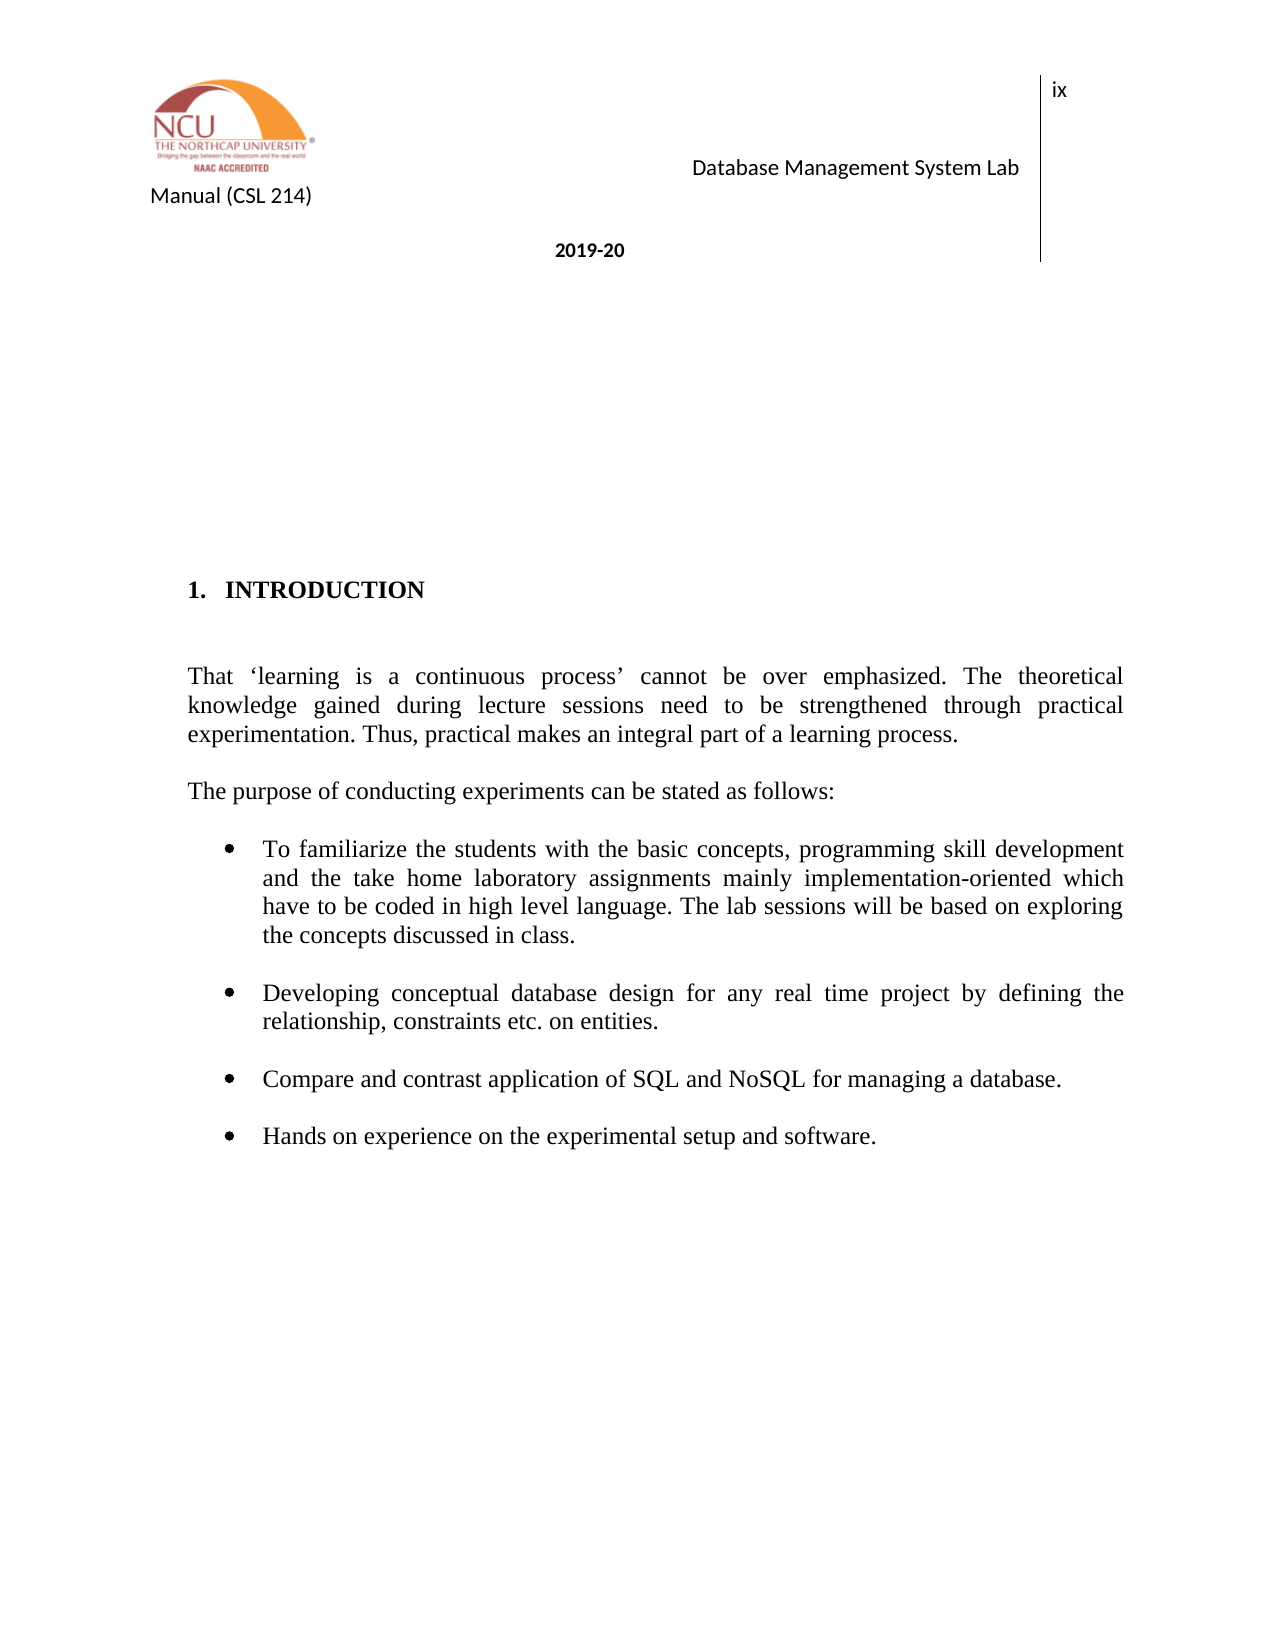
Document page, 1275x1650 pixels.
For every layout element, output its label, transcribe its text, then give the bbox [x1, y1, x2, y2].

list To familiarize the students with the basic concepts, programming skill development and the take home laboratory assignments mainly implementation-oriented which have to be coded in high level language. The lab sessions will be based on exploring the concepts discussed in class. [225, 834, 1125, 949]
list Hands on experience on the experimental setup and software. [225, 1121, 1125, 1150]
list Developing conceptual database design for any real time project by defining the relationship, constraints etc. on entities. [225, 978, 1125, 1035]
picture [150, 75, 316, 175]
list INTRODUCTION [187, 575, 1125, 604]
text The purpose of conducting experiments can be stated as follows: [187, 776, 1125, 805]
text That ‘learning is a continuous process’ cannot be over emphasized. The theoretical knowledge gained during lecture sessions need to be strengthened through practical experimentation. Thus, practical makes an integral part of a learning process. [187, 661, 1125, 748]
list Compare and contrast application of SQL and NoSQL for managing a database. [225, 1064, 1125, 1093]
